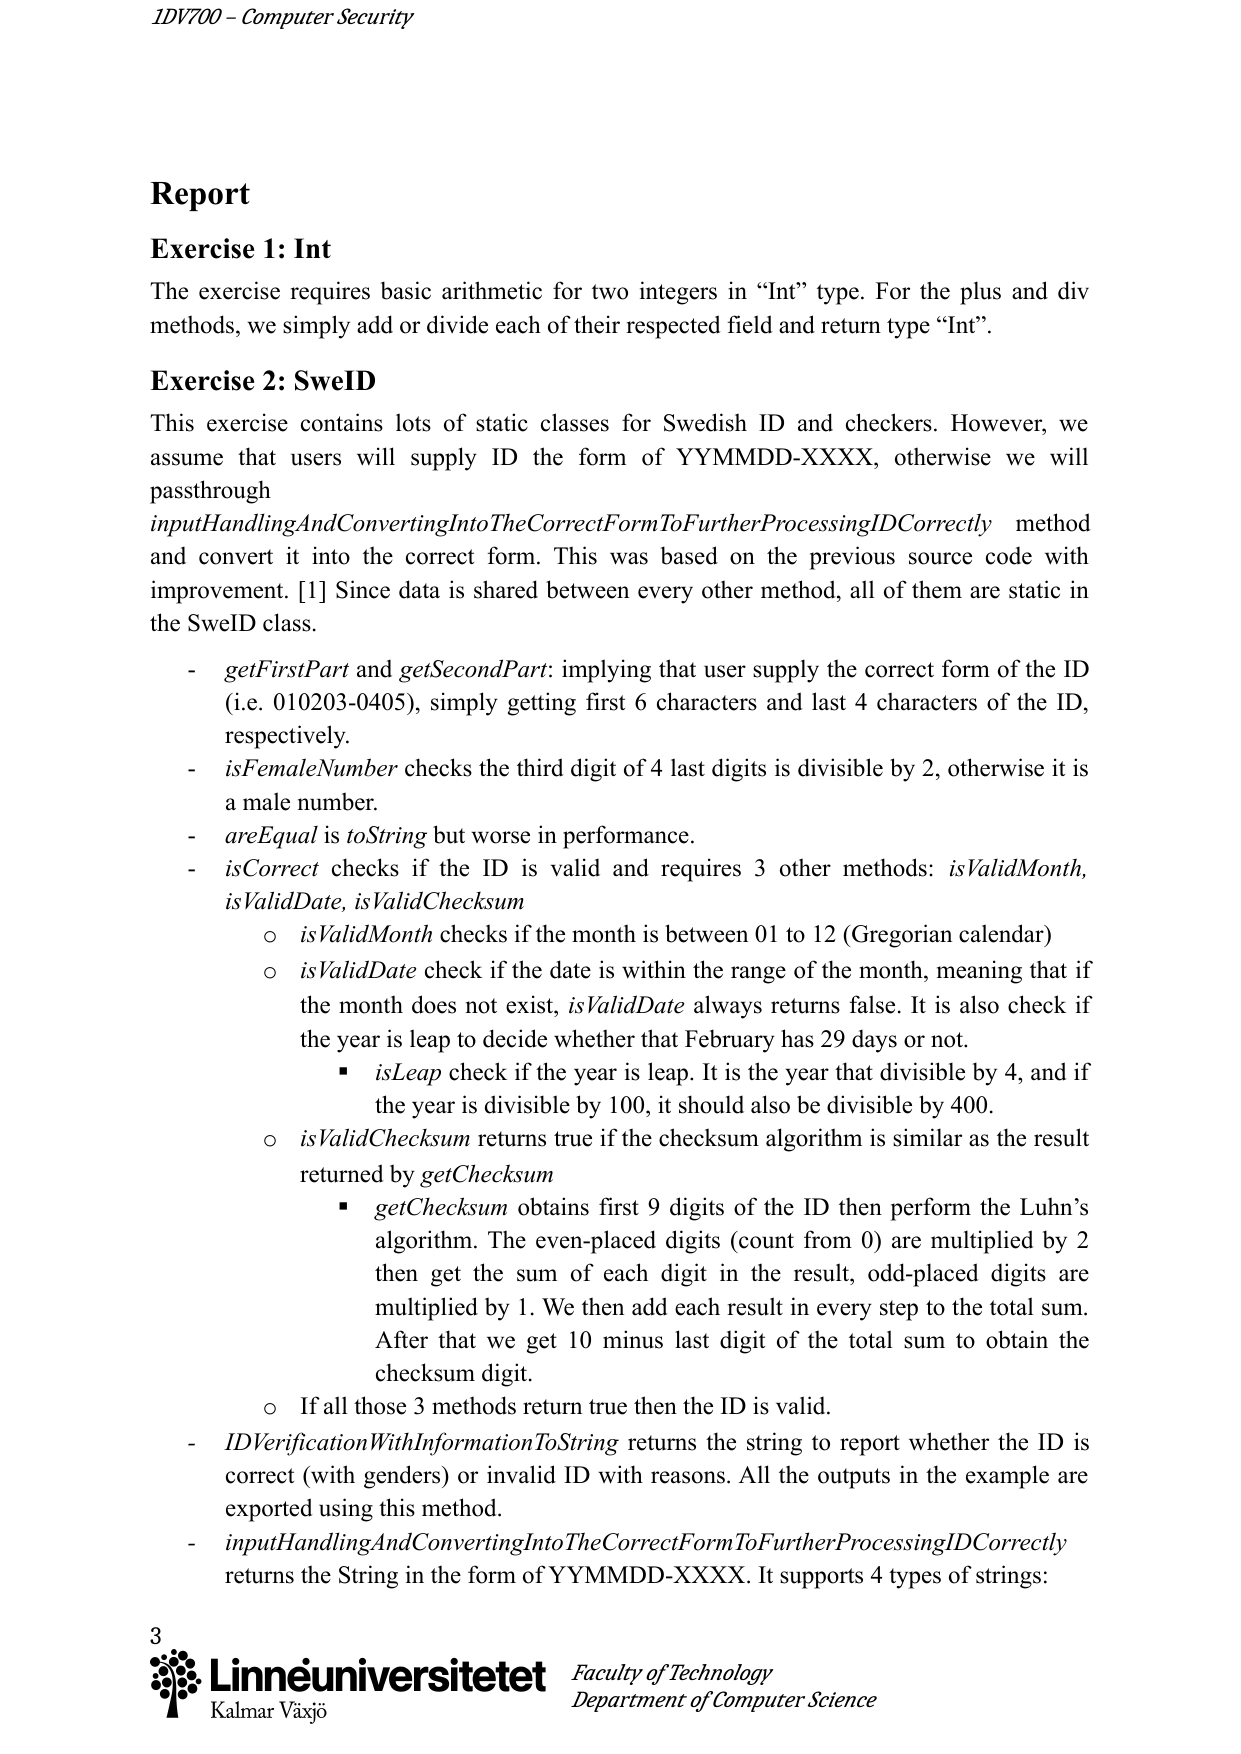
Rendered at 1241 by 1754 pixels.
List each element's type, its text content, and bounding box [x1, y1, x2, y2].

list isValidDate check if the date is within the range of the month, meaning that if the month does not exist, isValidDate always returns false. It is also check if the year is leap to decide whether that February has 29 days or not. [262, 956, 1090, 1052]
list getChecksum obtains first 9 digits of the ID then perform the Luhn’s algorithm. The even-placed digits (count from 0) are multiplied by 2 then get the sum of each digit in the result, odd-placed digits are multiplied by 1. We then add each result in every step to the total sum. After that we get 10 minus last digit of the total sum to obtain the checksum digit. [337, 1193, 1090, 1387]
list isCorrect checks if the ID is valid and requires 3 other methods: isValidMonth, isValidDate, isValidChecksum [187, 854, 1090, 915]
list inputHandlingAndConvertingIntoTheCorrectFormToFurtherProcessingIDCorrectly returns the String in the form of YYMMDD-XXXX. It supports 4 types of strings: [187, 1528, 1090, 1589]
text This exercise contains lots of static classes for Swedish ID and checkers. However, we assume that users will supply ID the form of YYMMDD-XXXX, otherwise we will passthrough inputHandlingAndConvertingIntoTheCorrectFormToFurtherProcessingIDCorrectly method and convert it into the correct form. This was based on the previous source code with improvement. Since data is shared between every other method, all of them are static in the SweID class. [150, 409, 1090, 637]
list getFirstPart and getSecondPart: implying that user supply the correct form of the ID (i.e. 010203-0405), simply getting first 6 characters and last 4 characters of the ID, respectively. [187, 655, 1090, 749]
list isFemaleNumber checks the third digit of 4 last digits is divisible by 2, otherwise it is a male number. [187, 754, 1090, 815]
subtitle Exercise 1: Int [150, 233, 1090, 265]
list isValidChecksum returns true if the checksum algorithm is similar as the result returned by getChecksum [262, 1124, 1090, 1187]
text The exercise requires basic arithmetic for two integers in “Int” type. For the plus and div methods, we simply add or divide each of their respected field and return type “Int”. [150, 277, 1090, 338]
list IDVerificationWithInformationToString returns the string to report whether the ID is correct (with genders) or invalid ID with reasons. All the outputs in the example are exported using this method. [187, 1428, 1090, 1522]
picture [150, 1649, 546, 1724]
list isLeap check if the year is leap. It is the year that divisible by 4, and if the year is divisible by 100, it should also be divisible by 400. [337, 1058, 1090, 1119]
subtitle Exercise 2: SweID [150, 365, 1090, 397]
subtitle Report [150, 175, 1090, 212]
list areEqual is toString but worse in performance. [187, 821, 1090, 848]
list isValidMonth checks if the month is between 01 to 12 (Gregorian calendar) [262, 921, 1090, 950]
list If all those 3 methods return true then the ID is valid. [262, 1392, 1090, 1422]
